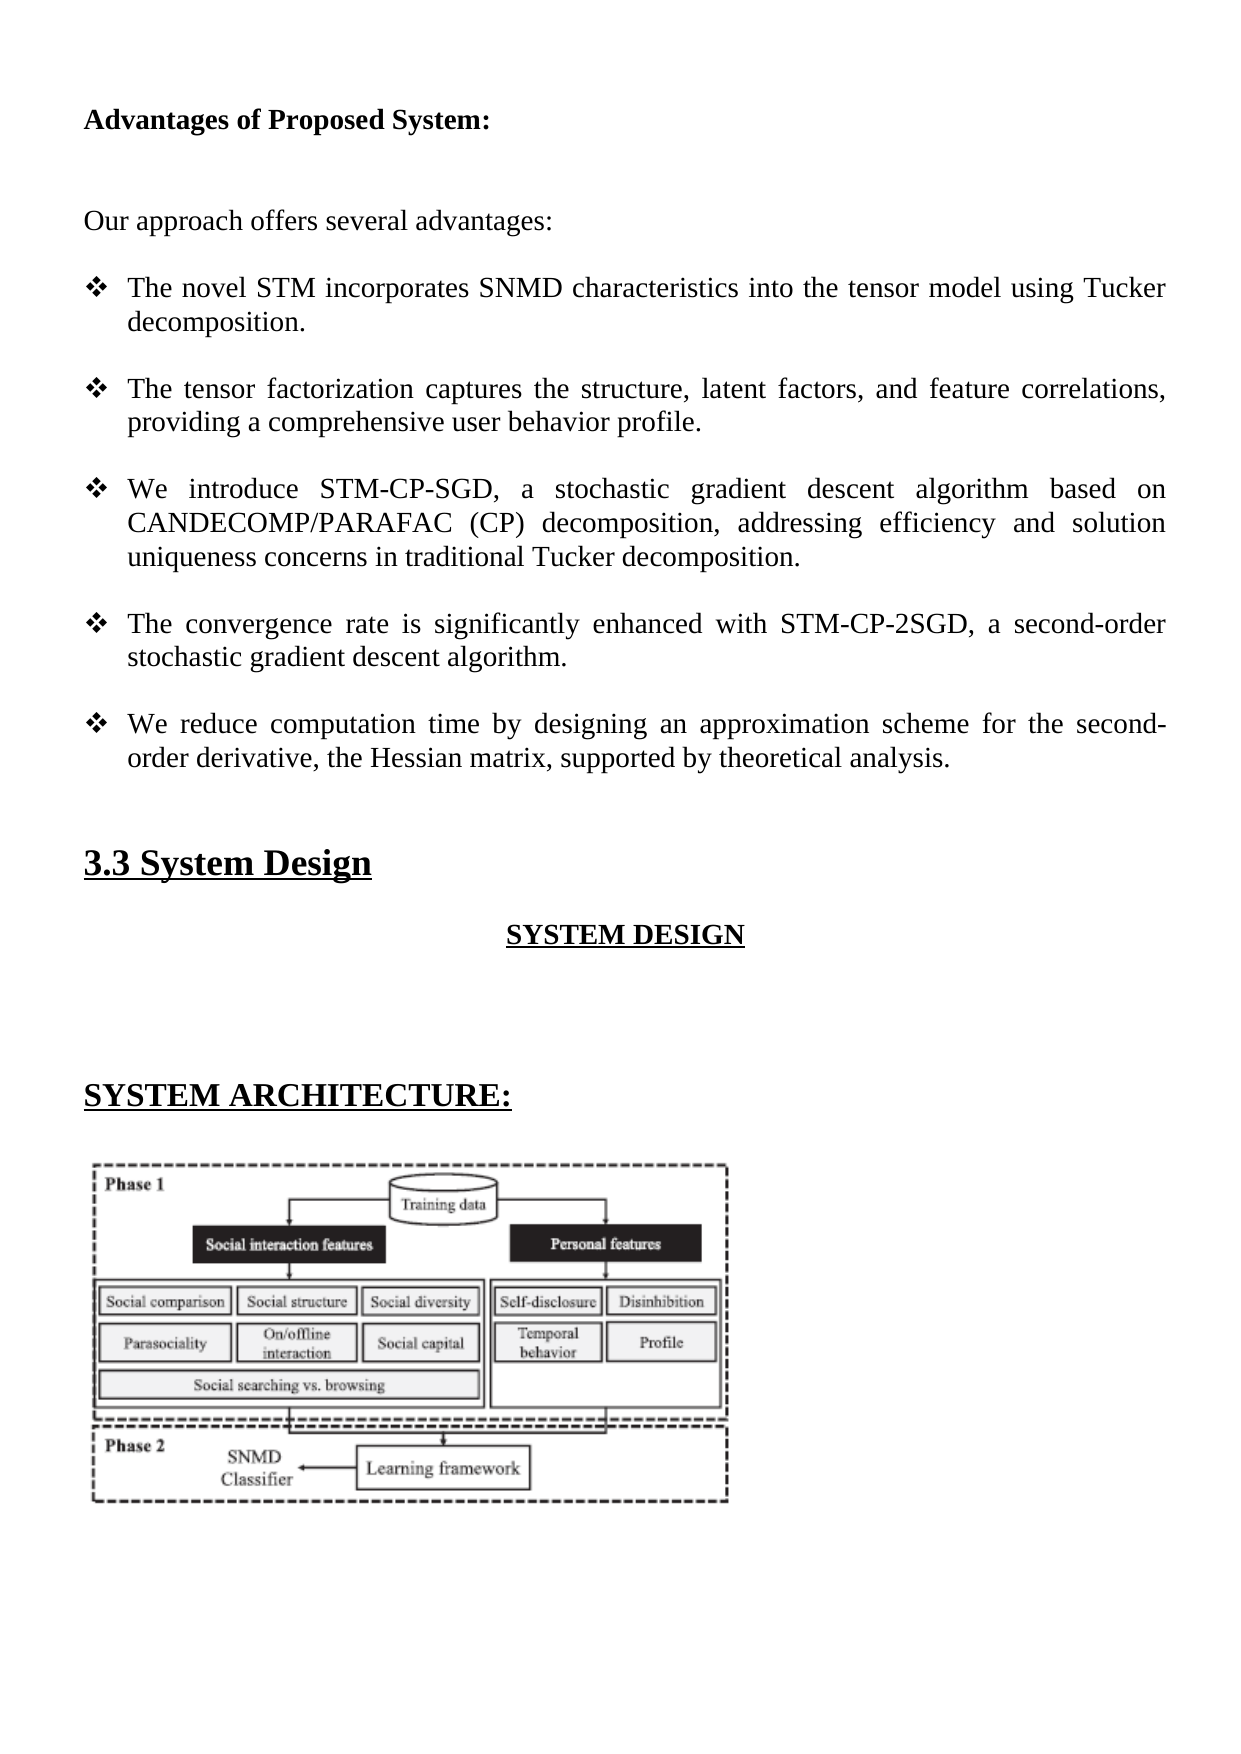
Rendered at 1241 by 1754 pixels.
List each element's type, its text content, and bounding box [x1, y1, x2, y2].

list We reduce computation time by designing an approximation scheme for the second-order derivative, the Hessian matrix, supported by theoretical analysis. [83, 706, 1167, 774]
list The novel STM incorporates SNMD characteristics into the tensor model using Tucker decomposition. [83, 270, 1167, 337]
text SYSTEM DESIGN [83, 917, 1167, 951]
list The convergence rate is significantly enhanced with STM-CP-2SGD, a second-order stochastic gradient descent algorithm. [83, 606, 1167, 673]
list We introduce STM-CP-SGD, a stochastic gradient descent algorithm based on CANDECOMP/PARAFAC (CP) decomposition, addressing efficiency and solution uniqueness concerns in traditional Tucker decomposition. [83, 471, 1167, 572]
text Advantages of Proposed System: [83, 102, 1167, 136]
picture [83, 1132, 746, 1508]
text Our approach offers several advantages: [83, 203, 1167, 236]
text 3.3 System Design [83, 841, 1167, 884]
list The tensor factorization captures the structure, latent factors, and feature correlations, providing a comprehensive user behavior profile. [83, 371, 1167, 438]
text SYSTEM ARCHITECTURE: [83, 1076, 1167, 1114]
